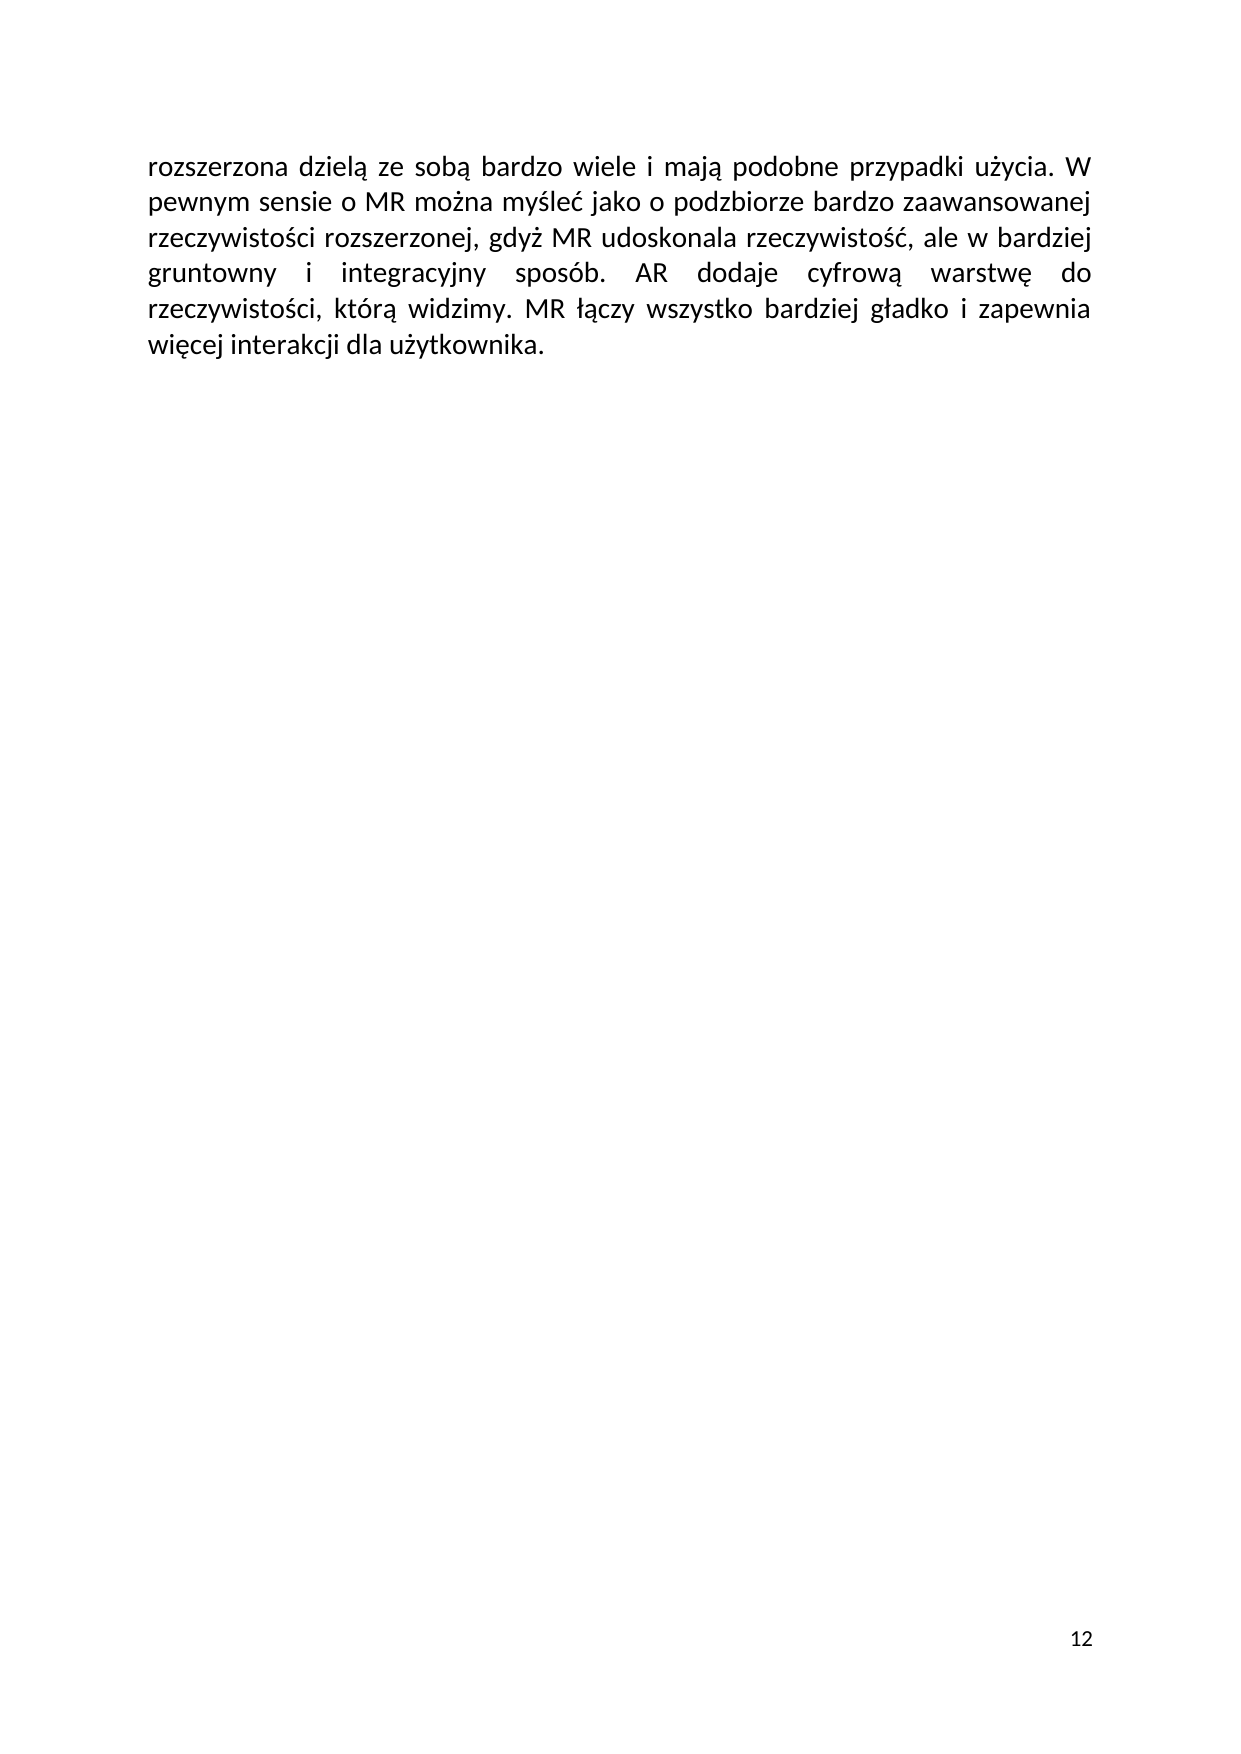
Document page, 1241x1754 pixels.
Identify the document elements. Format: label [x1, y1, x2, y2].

text [148, 148, 1093, 361]
